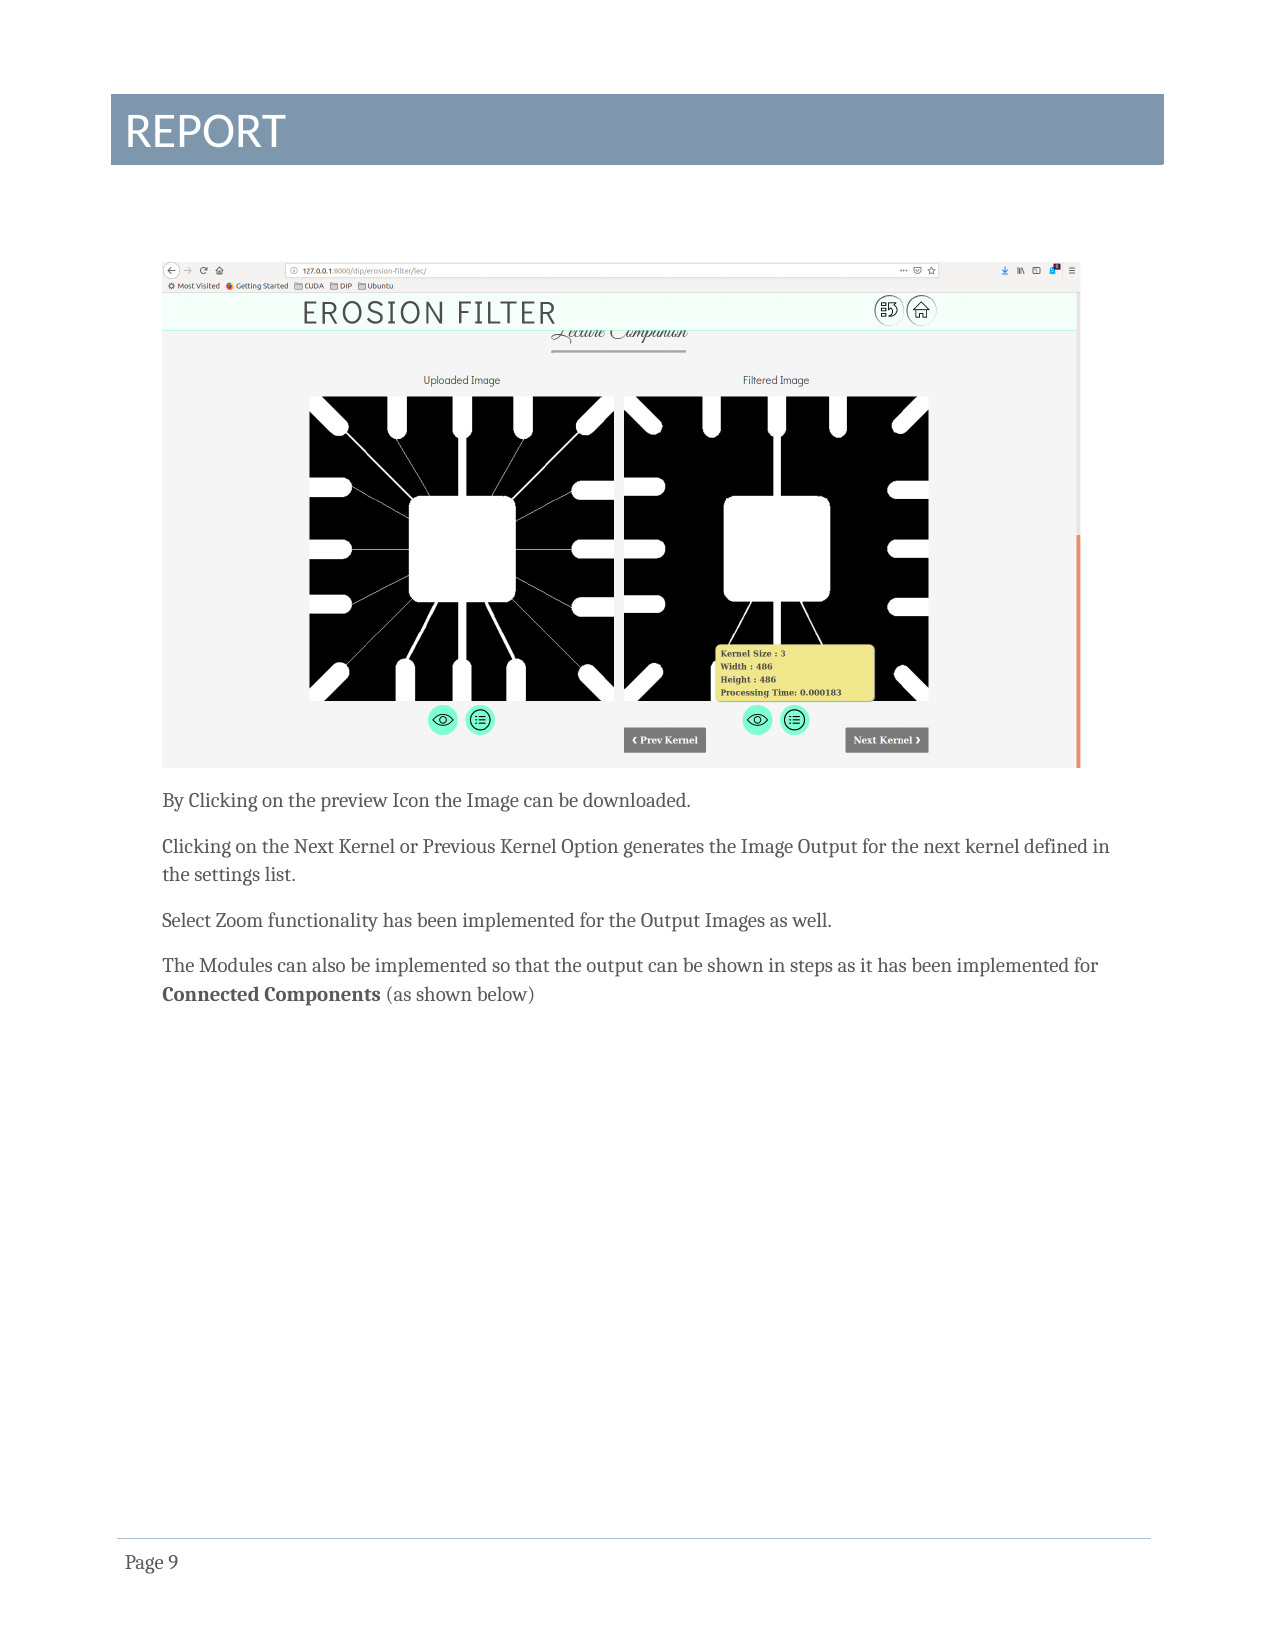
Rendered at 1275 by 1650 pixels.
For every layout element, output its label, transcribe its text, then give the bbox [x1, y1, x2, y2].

text By Clicking on the preview Icon the Image can be downloaded. [162, 789, 1113, 813]
text Clicking on the Next Kernel or Previous Kernel Option generates the Image Output for the next kernel defined in the settings list. [162, 834, 1113, 887]
text The Modules can also be implemented so that the output can be shown in steps as it has been implemented for Connected Components (as shown below) [162, 954, 1113, 1007]
text Select Zoom functionality has been implemented for the Output Images as well. [162, 908, 1113, 932]
picture [162, 262, 1081, 768]
